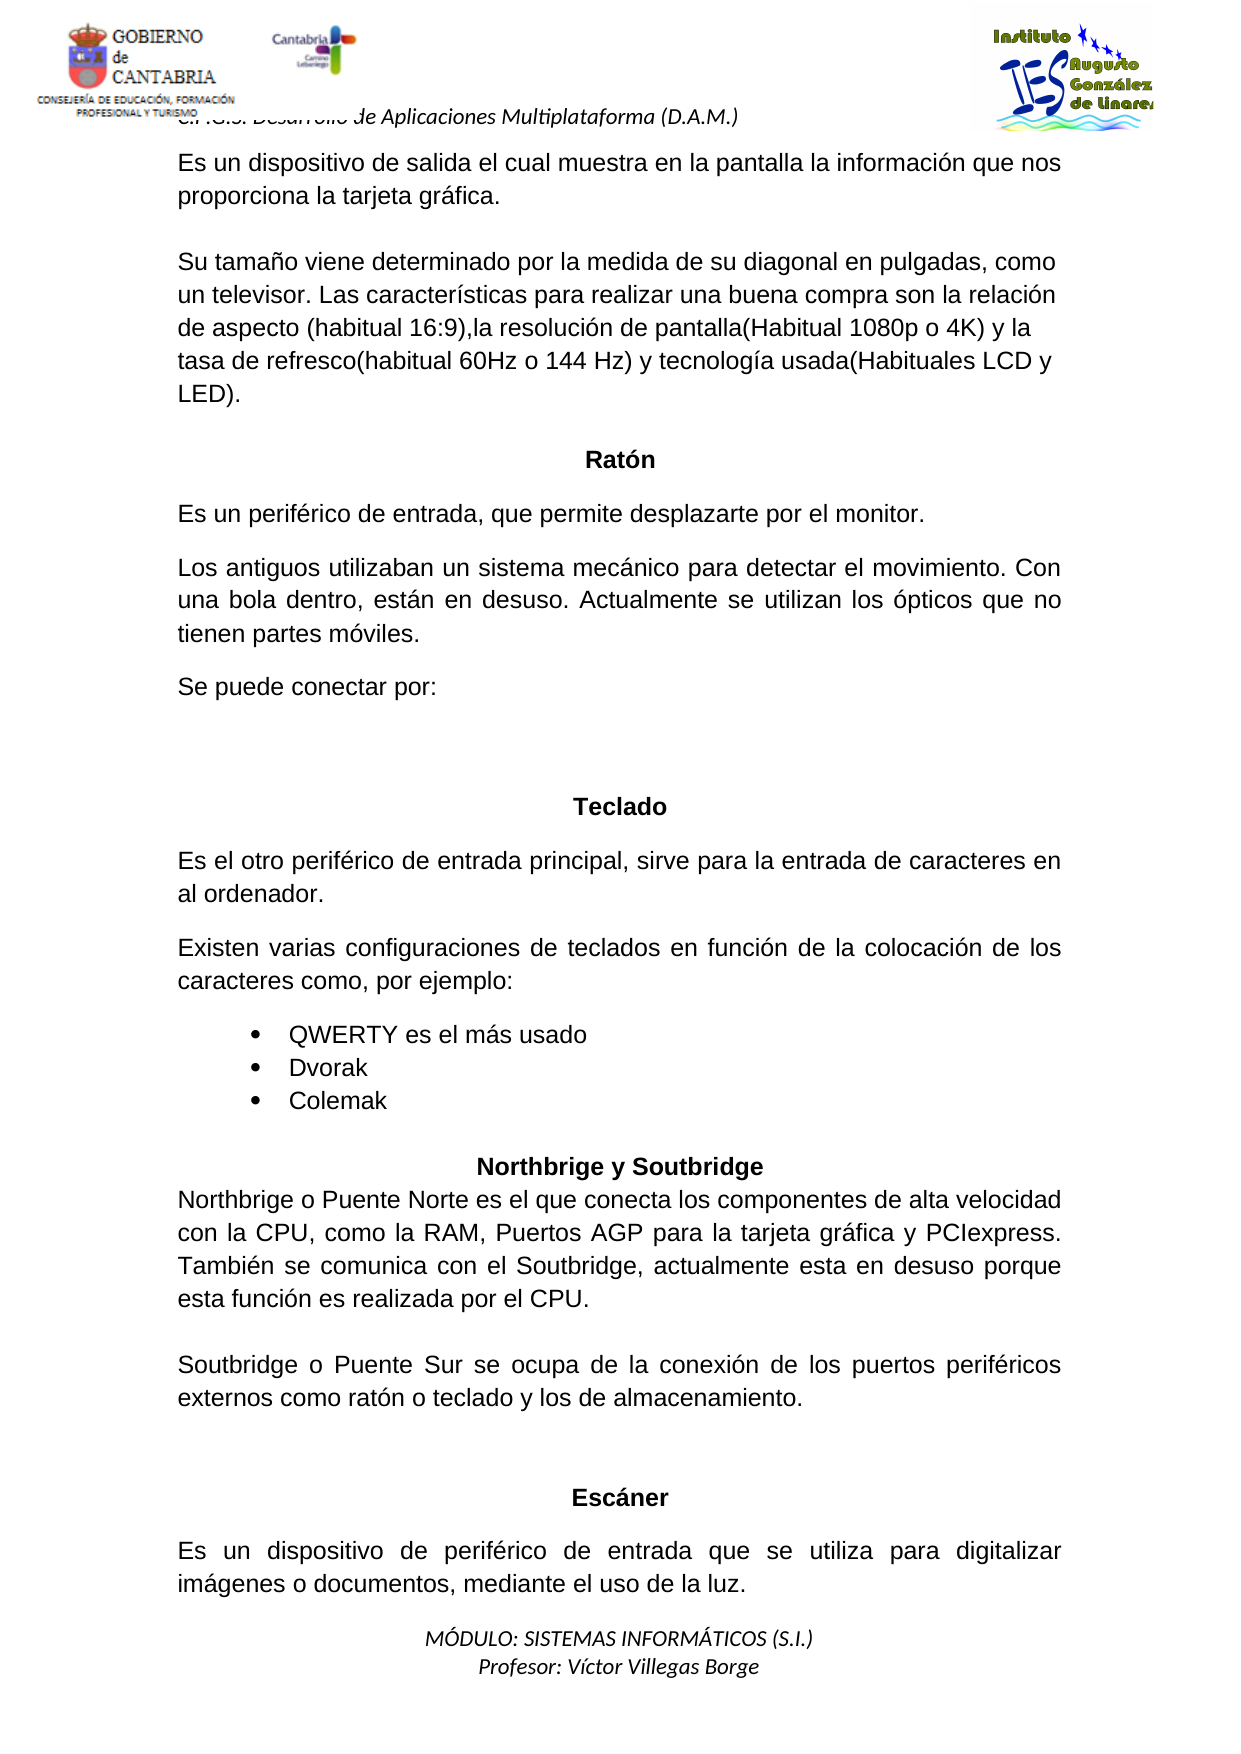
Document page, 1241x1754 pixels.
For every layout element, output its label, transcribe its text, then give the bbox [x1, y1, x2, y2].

list Ratón [177, 445, 1063, 473]
picture [29, 20, 360, 120]
list Dvorak [251, 1053, 1063, 1082]
list Escáner [177, 1482, 1063, 1511]
list Northbrige y Soutbridge [177, 1152, 1063, 1181]
list Teclado [177, 792, 1063, 821]
text Se puede conectar por: [177, 672, 1063, 701]
text Es el otro periférico de entrada principal, sirve para la entrada de caracteres en al ordenador. [177, 846, 1063, 908]
list Soutbridge o Puente Sur se ocupa de la conexión de los puertos periféricos externos como ratón o teclado y los de almacenamiento. [177, 1350, 1063, 1412]
list Northbrige o Puente Norte es el que conecta los componentes de alta velocidad con la CPU, como la RAM, Puertos AGP para la tarjeta gráfica y PCIexpress. También se comunica con el Soutbridge, actualmente esta en desuso porque esta función es realizada por el CPU. [177, 1185, 1063, 1313]
list QWERTY es el más usado [251, 1020, 1063, 1049]
list Es un dispositivo de salida el cual muestra en la pantalla la información que nos proporciona la tarjeta gráfica. [177, 148, 1063, 209]
text Es un periférico de entrada, que permite desplazarte por el monitor. [177, 499, 1063, 527]
list Su tamaño viene determinado por la medida de su diagonal en pulgadas, como un televisor. Las características para realizar una buena compra son la relación de aspecto (habitual 16:9),la resolución de pantalla(Habitual 1080p o 4K) y la tasa de refresco(habitual 60Hz o 144 Hz) y tecnología usada(Habituales LCD y LED). [177, 247, 1063, 407]
text Existen varias configuraciones de teclados en función de la colocación de los caracteres como, por ejemplo: [177, 933, 1063, 995]
list Colemak [251, 1086, 1063, 1115]
text Es un dispositivo de periférico de entrada que se utiliza para digitalizar imágenes o documentos, mediante el uso de la luz. [177, 1536, 1063, 1598]
text Los antiguos utilizaban un sistema mecánico para detectar el movimiento. Con una bola dentro, están en desuso. Actualmente se utilizan los ópticos que no tienen partes móviles. [177, 552, 1063, 647]
picture [968, 2, 1154, 131]
